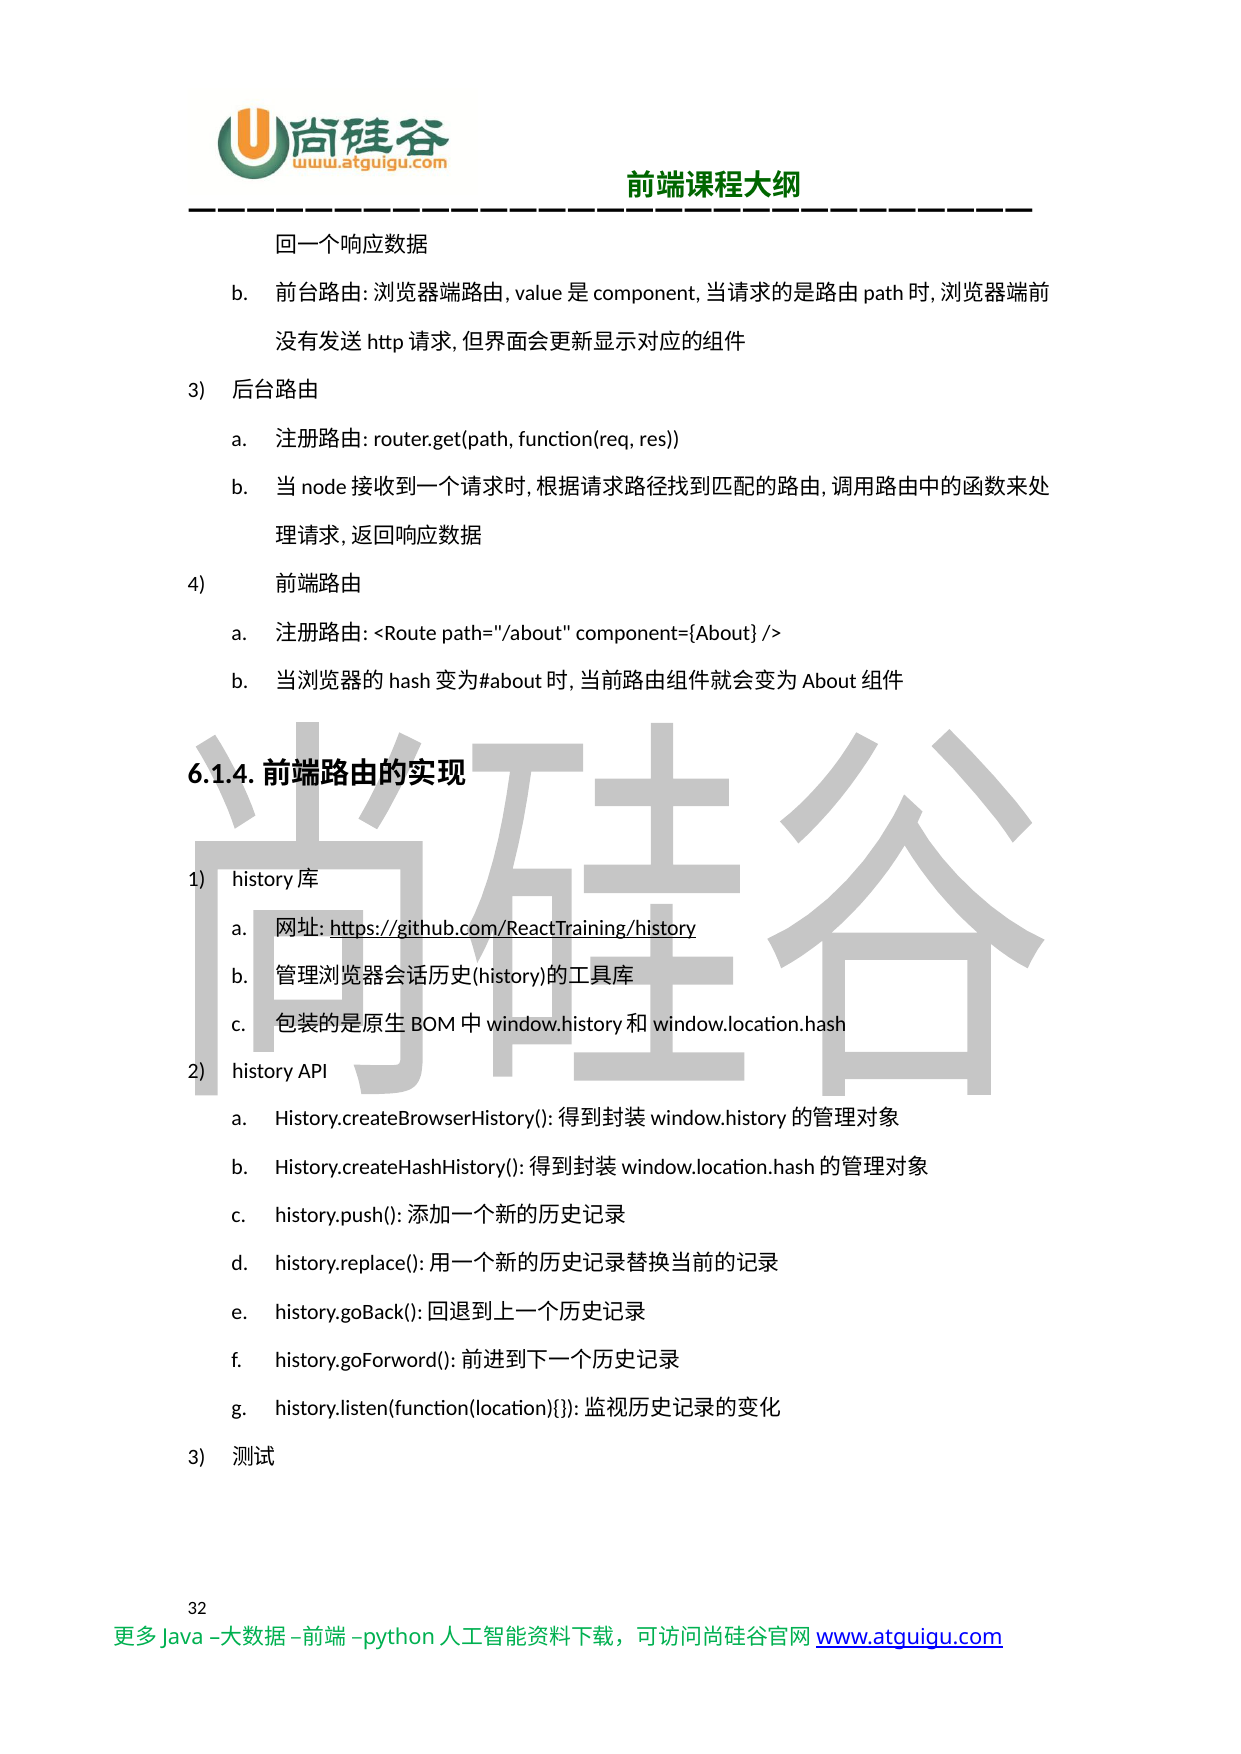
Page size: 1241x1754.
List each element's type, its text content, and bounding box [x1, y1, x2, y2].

list history库 [187, 861, 1053, 893]
list 前端路由 [187, 566, 1053, 598]
list 注册路由: router.get(path, function(req, res)) [231, 420, 1053, 453]
list 当node接收到一个请求时, 根据请求路径找到匹配的路由, 调用路由中的函数来处理请求, 返回响应数据 [231, 469, 1053, 550]
list 当浏览器的hash变为#about时, 当前路由组件就会变为About组件 [231, 662, 1053, 695]
list 后台路由: node服务器端路由, value是function, 用来处理客户端提交的请求并返回一个响应数据 [231, 227, 1053, 259]
list history.push(): 添加一个新的历史记录 [231, 1197, 1053, 1229]
list history API [187, 1054, 1053, 1087]
list History.createHashHistory(): 得到封装window.location.hash的管理对象 [231, 1148, 1053, 1181]
list history.goForword(): 前进到下一个历史记录 [231, 1342, 1053, 1374]
picture [187, 88, 479, 195]
list history.replace(): 用一个新的历史记录替换当前的记录 [231, 1245, 1053, 1277]
list history.goBack(): 回退到上一个历史记录 [231, 1293, 1053, 1326]
list 前台路由: 浏览器端路由, value是component, 当请求的是路由path时, 浏览器端前没有发送http请求, 但界面会更新显示对应的组件 [231, 275, 1053, 356]
list 注册路由: <Route path="/about" component={About} /> [231, 614, 1053, 647]
list history.listen(function(location){}): 监视历史记录的变化 [231, 1390, 1053, 1422]
list 管理浏览器会话历史(history)的工具库 [231, 957, 1053, 990]
list History.createBrowserHistory(): 得到封装window.history的管理对象 [231, 1100, 1053, 1132]
subtitle 6.1.4. 前端路由的实现 [187, 738, 1053, 803]
list 网址: https://github.com/ReactTraining/history [231, 909, 1053, 942]
list 包装的是原生BOM中window.history和window.location.hash [231, 1006, 1053, 1038]
list 测试 [187, 1438, 1053, 1471]
list 后台路由 [187, 372, 1053, 404]
